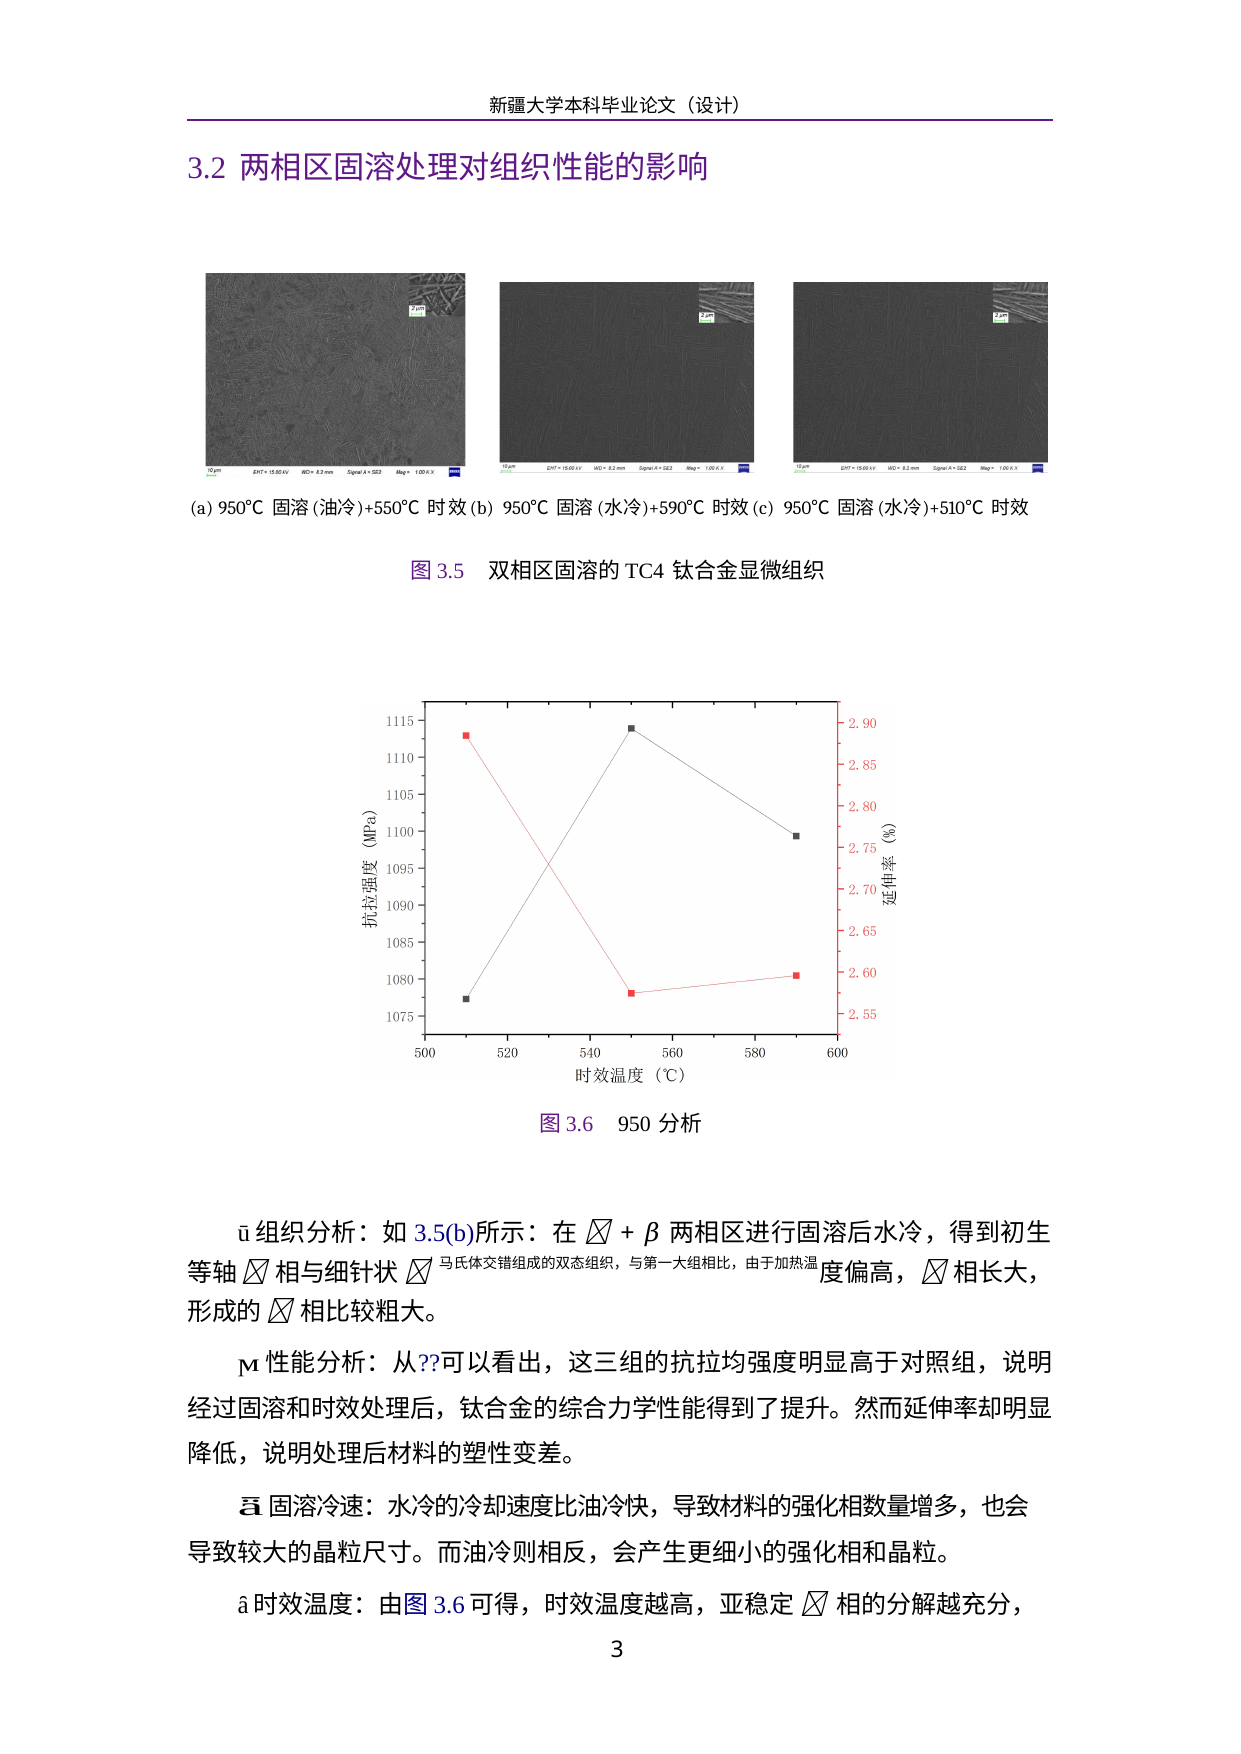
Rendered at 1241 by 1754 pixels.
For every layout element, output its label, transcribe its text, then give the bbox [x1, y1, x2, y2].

subtitle 两相区固溶处理对组织性能的影响 [187, 143, 1240, 188]
text 图 3.5 双相区固溶的 TC4 钛合金显微组织 [410, 553, 1240, 584]
picture [361, 701, 897, 1083]
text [187, 1585, 1053, 1621]
picture [205, 273, 466, 477]
text ǟ固溶冷速：水冷的冷却速度比油冷快，导致材料的强化相数量增多，也会导致较大的晶粒尺寸。而油冷则相反，会产生更细小的强化相和晶粒。 [187, 1487, 1053, 1568]
text 图 3.6 950 分析 [162, 1106, 1078, 1137]
picture [793, 282, 1048, 473]
text ū组织分析：如3.5(b)所示：在 𝛼 + 𝛽 两相区进行固溶后水冷，得到初生等轴 𝛼 相与细针状 𝛼′ 马氏体交错组成的双态组织，与第一大组相比，由于加热温度偏高，𝛽 相长大，形成的 𝛽 相比较粗大。 [187, 1213, 1053, 1327]
picture [499, 282, 755, 473]
text ϻ性能分析：从??可以看出，这三组的抗拉均强度明显高于对照组，说明经过固溶和时效处理后，钛合金的综合力学性能得到了提升。然而延伸率却明显降低，说明处理后材料的塑性变差。 [187, 1343, 1053, 1470]
